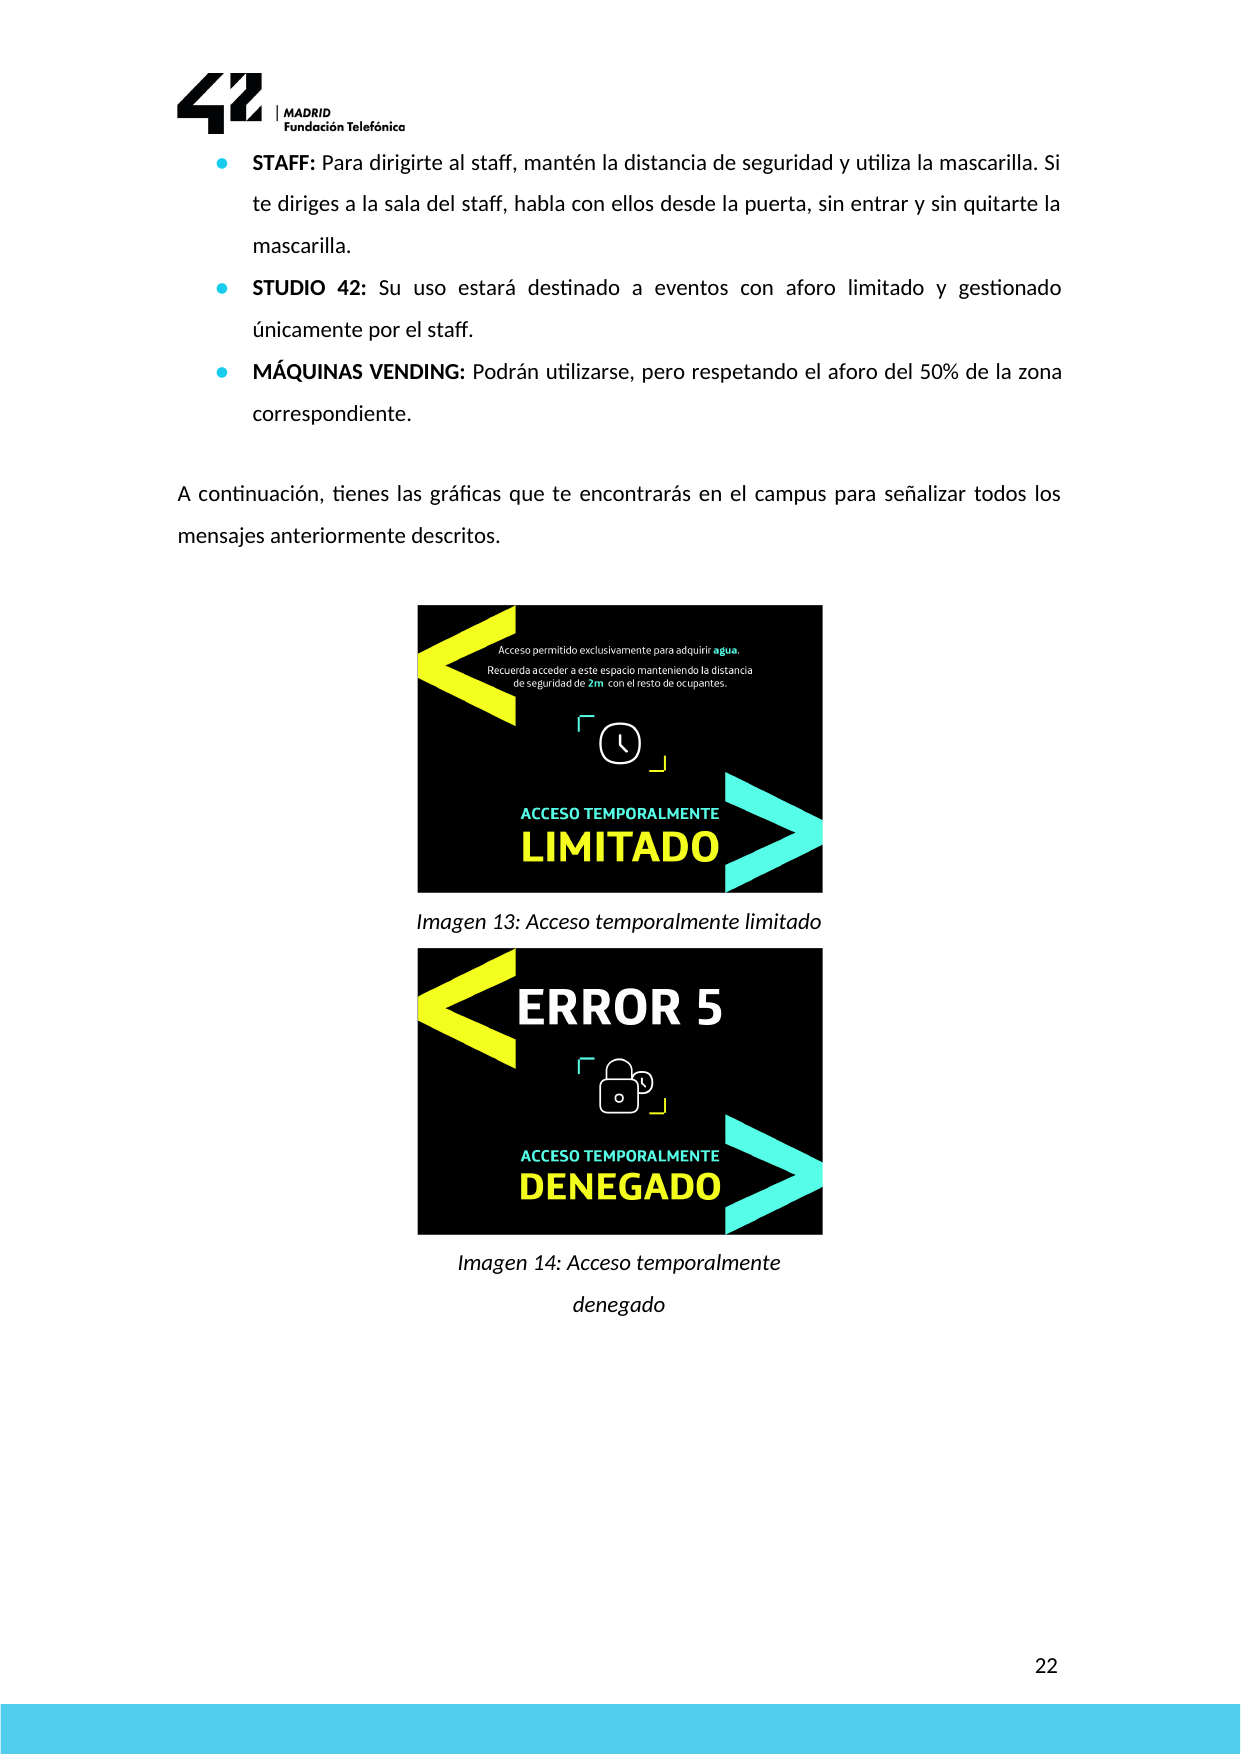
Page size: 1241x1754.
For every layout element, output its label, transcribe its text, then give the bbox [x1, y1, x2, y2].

picture [177, 73, 405, 134]
picture [417, 948, 823, 1235]
list STUDIO 42: Su uso estará destinado a eventos con aforo limitado y gestionado únicamente por el staff. [215, 273, 1063, 343]
text denegado [177, 1290, 1063, 1318]
text Imagen 14: Acceso temporalmente [177, 1248, 1063, 1276]
text Imagen 13: Acceso temporalmente limitado [177, 907, 1063, 935]
picture [0, 1704, 1241, 1754]
picture [417, 605, 823, 893]
text A continuación, tienes las gráficas que te encontrarás en el campus para señalizar todos los mensajes anteriormente descritos. [177, 479, 1063, 549]
list MÁQUINAS VENDING: Podrán utilizarse, pero respetando el aforo del 50% de la zona correspondiente. [215, 357, 1063, 427]
list STAFF: Para dirigirte al staff, mantén la distancia de seguridad y utiliza la mascarilla. Si te diriges a la sala del staff, habla con ellos desde la puerta, sin entrar y sin quitarte la mascarilla. [215, 148, 1063, 259]
